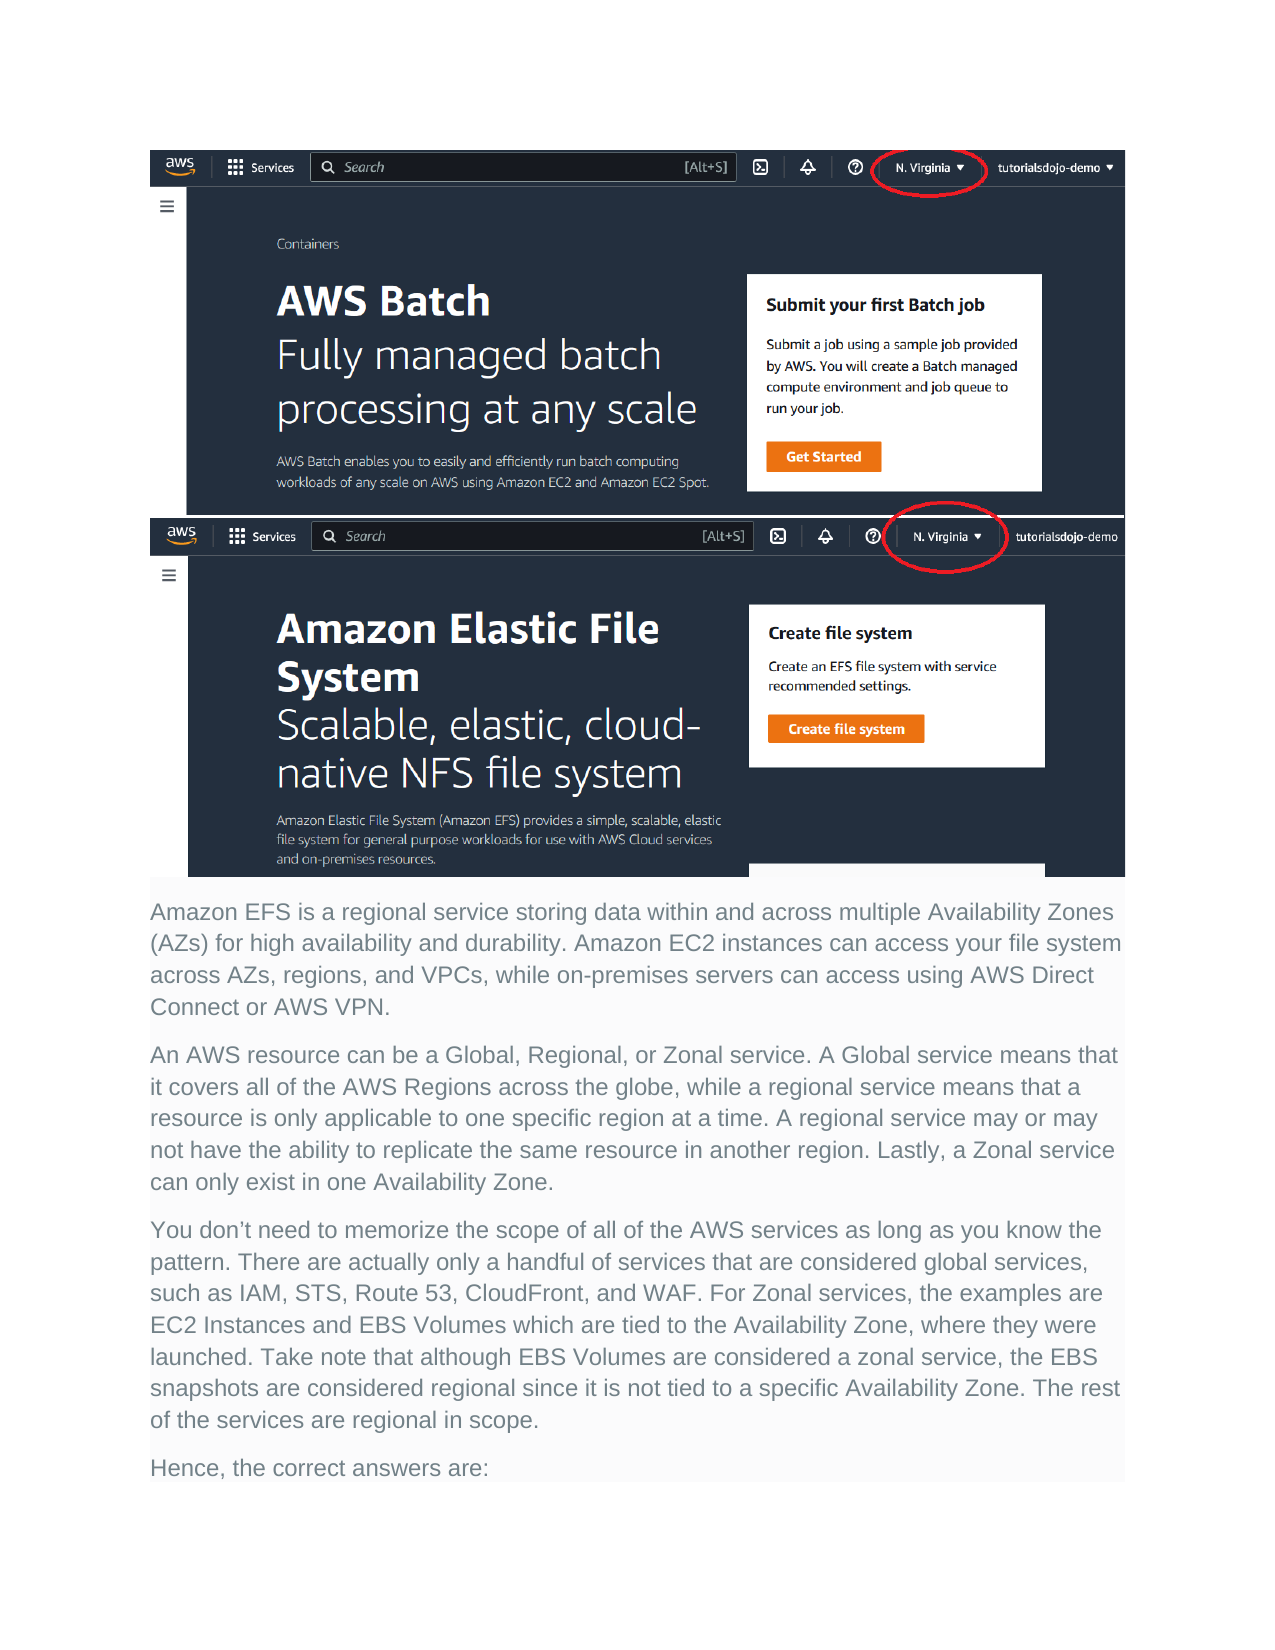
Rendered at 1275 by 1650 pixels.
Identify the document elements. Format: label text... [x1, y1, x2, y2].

text Amazon EFS is a regional service storing data within and across multiple Availability Zones (AZs) for high availability and durability. Amazon EC2 instances can access your file system across AZs, regions, and VPCs, while on-premises servers can access using AWS Direct Connect or AWS VPN. [150, 898, 1125, 1020]
picture [150, 150, 1125, 877]
text You don’t need to memorize the scope of all of the AWS services as long as you know the pattern. There are actually only a handful of services that are considered global services, such as IAM, STS, Route 53, CloudFront, and WAF. For Zonal services, the examples are EC2 Instances and EBS Volumes which are tied to the Availability Zone, where they were launched. Take note that although EBS Volumes are considered a zonal service, the EBS snapshots are considered regional since it is not tied to a specific Availability Zone. The rest of the services are regional in scope. [150, 1216, 1125, 1433]
text Hence, the correct answers are: [150, 1454, 1125, 1482]
text An AWS resource can be a Global, Regional, or Zonal service. A Global service means that it covers all of the AWS Regions across the globe, while a regional service means that a resource is only applicable to one specific region at a time. A regional service may or may not have the ability to replicate the same resource in another region. Lastly, a Zonal service can only exist in one Availability Zone. [150, 1041, 1125, 1195]
